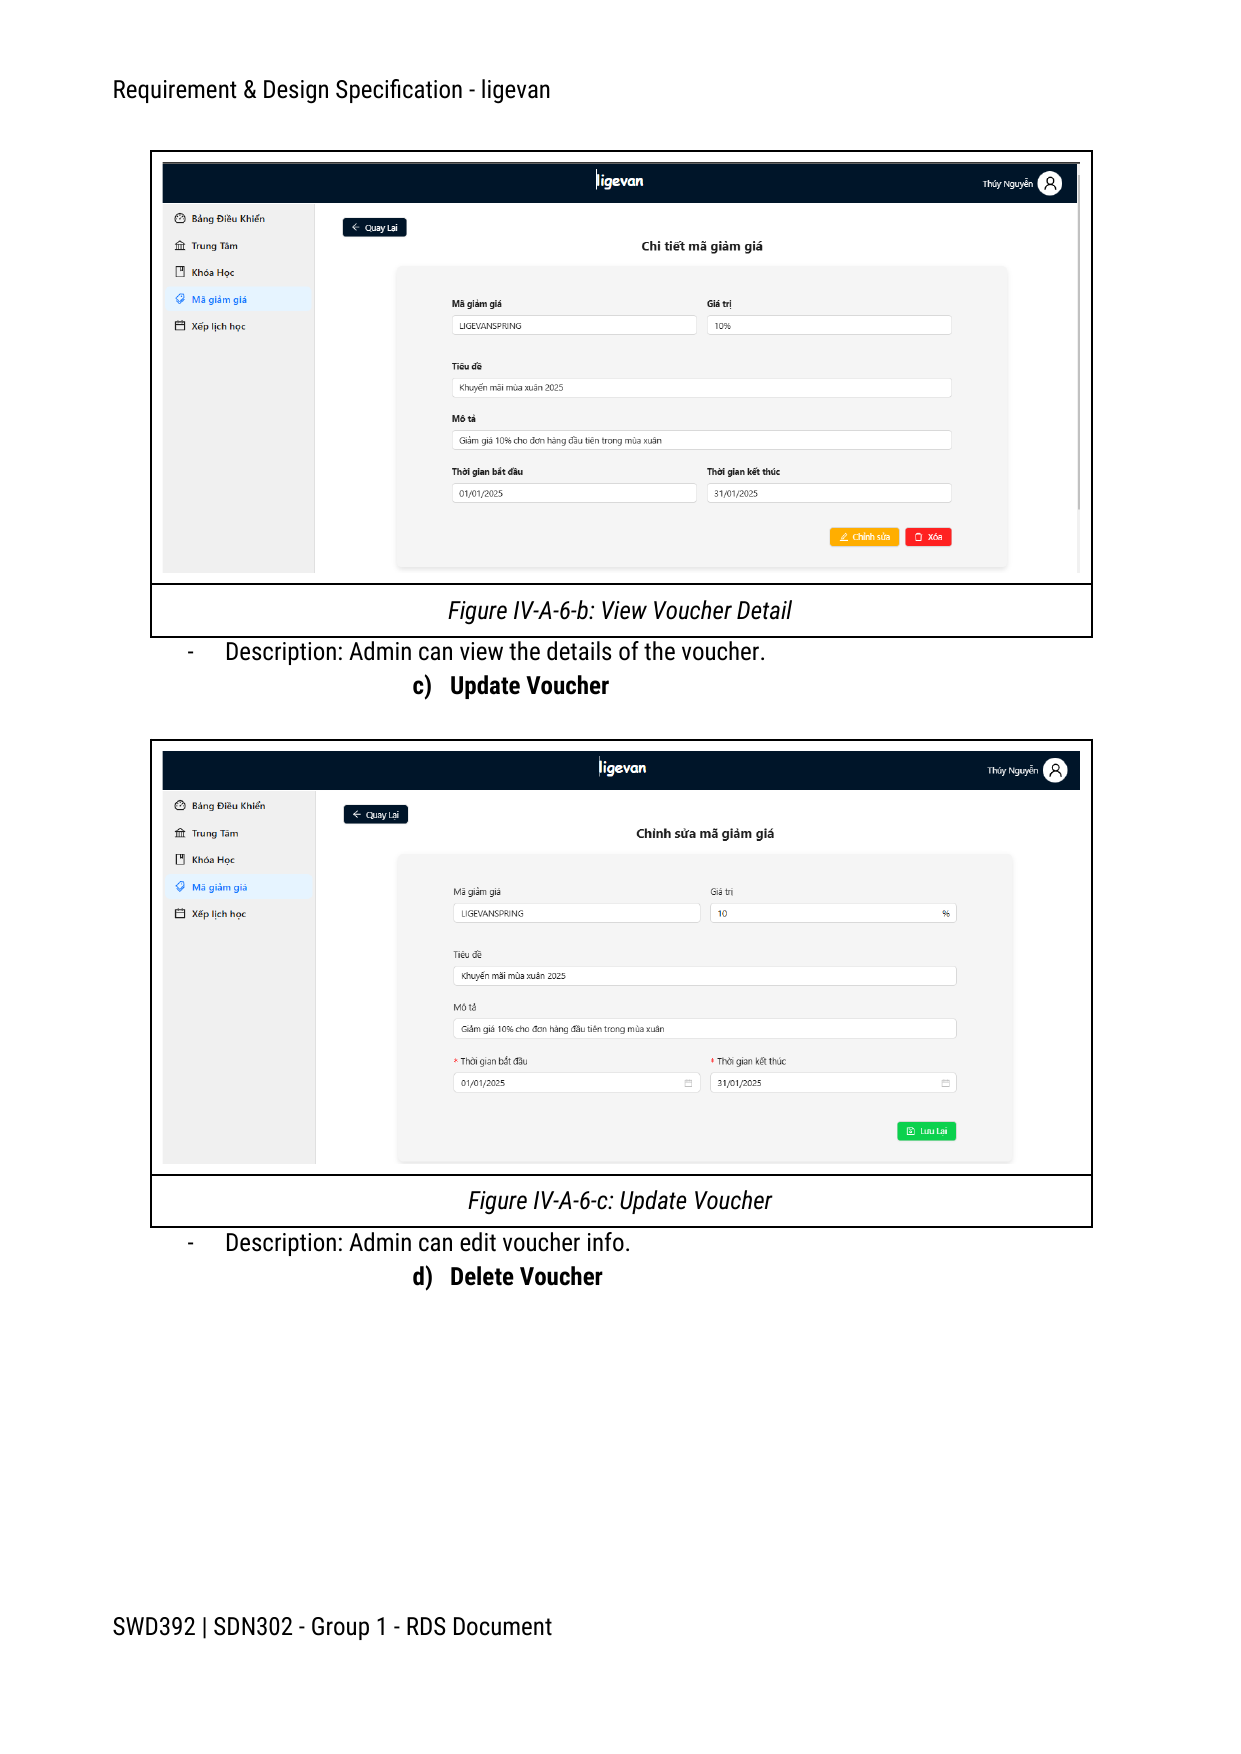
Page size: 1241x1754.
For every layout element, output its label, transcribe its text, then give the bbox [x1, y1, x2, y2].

subtitle Delete Voucher [412, 1262, 1090, 1291]
picture [162, 751, 1080, 1164]
list Description: Admin can edit voucher info. [187, 1228, 1090, 1257]
subtitle Update Voucher [412, 671, 1090, 701]
table_header [152, 741, 1091, 1174]
table_cell Figure IV-A-6-c: Update Voucher [152, 1176, 1091, 1226]
picture [162, 162, 1080, 573]
list Description: Admin can view the details of the voucher. [187, 638, 1090, 667]
table_cell Figure IV-A-6-b: View Voucher Detail [152, 585, 1091, 636]
table_header [152, 152, 1091, 583]
